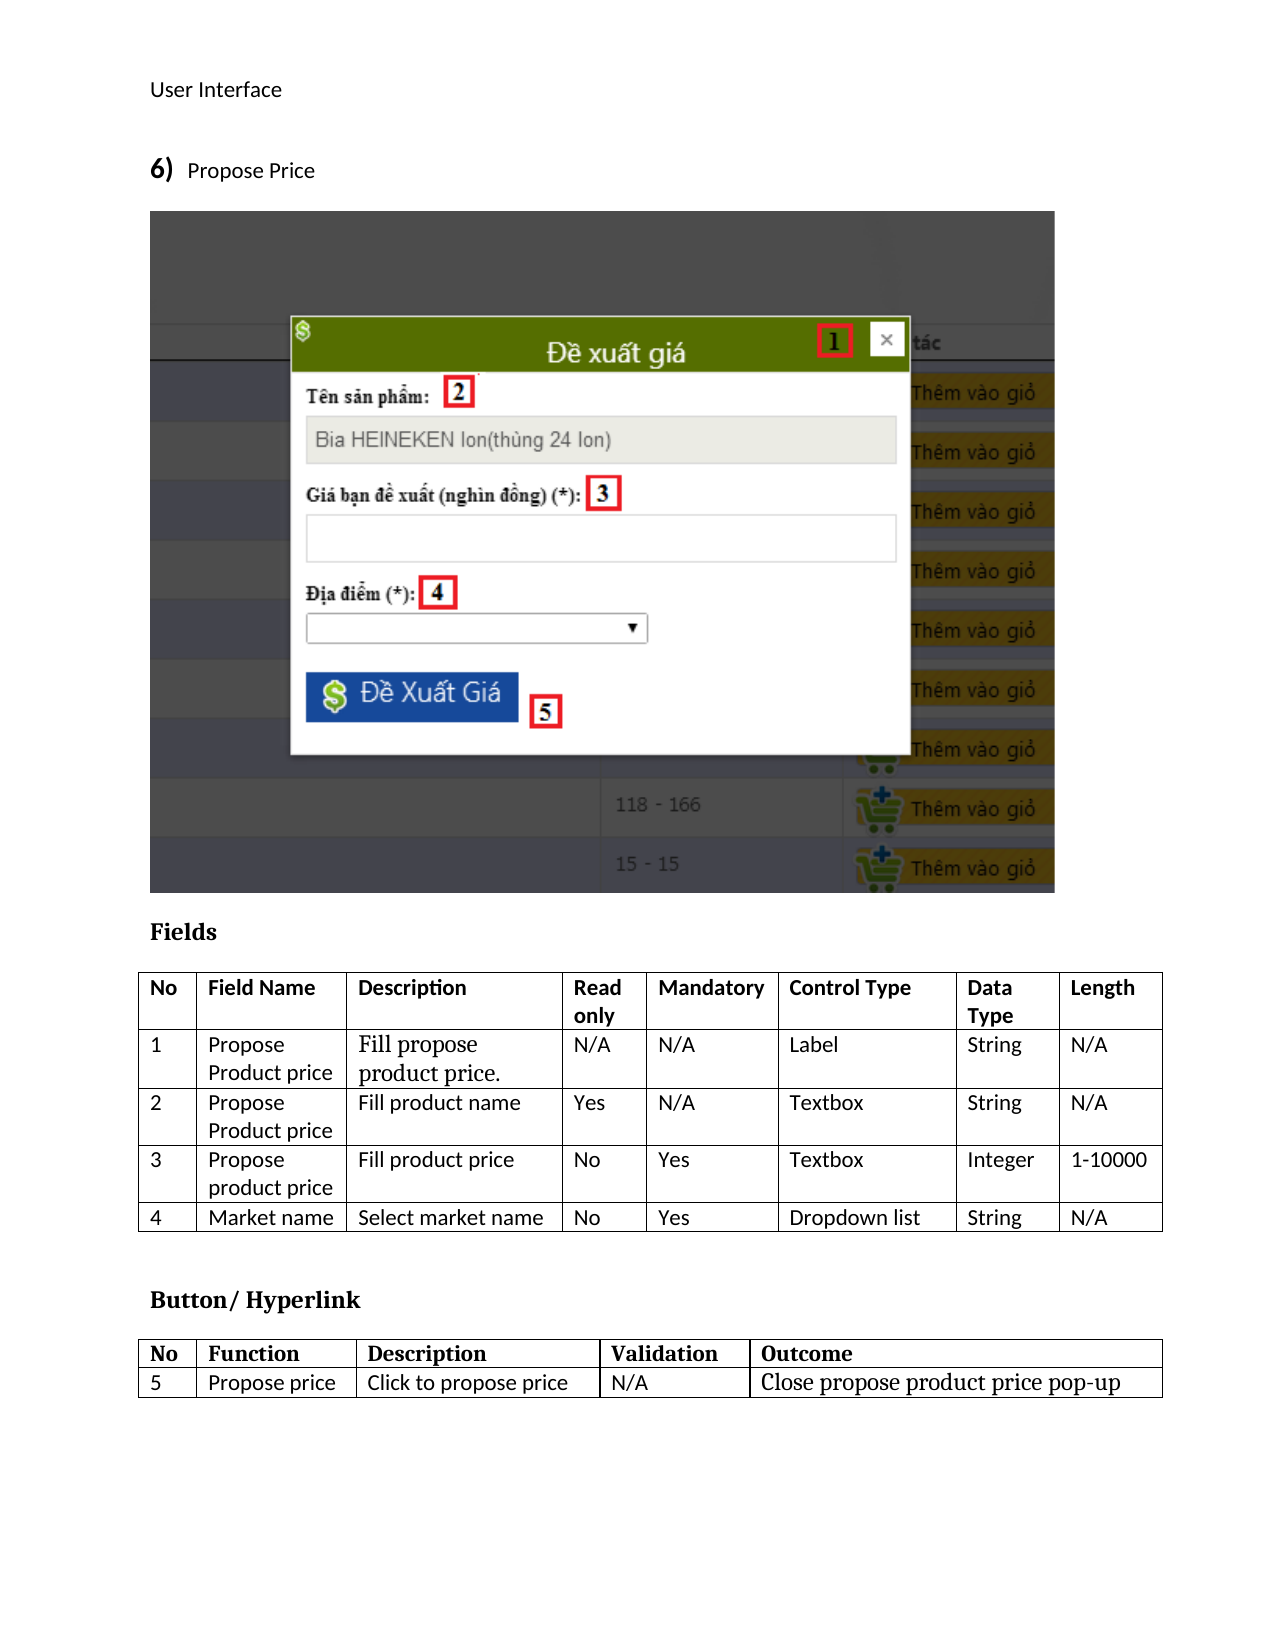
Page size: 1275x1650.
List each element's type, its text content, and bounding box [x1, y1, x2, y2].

table_cell No [563, 1146, 646, 1202]
table_header No [139, 973, 196, 1029]
table_cell Fill product price [347, 1146, 562, 1202]
table_cell Textbox [779, 1146, 956, 1202]
table_cell String [957, 1030, 1059, 1087]
table_cell N/A [1060, 1089, 1162, 1144]
table_header Read only [563, 973, 646, 1029]
table_cell Close propose product price pop-up [751, 1368, 1162, 1397]
table_cell 2 [139, 1089, 196, 1144]
table_cell Propose product price [197, 1146, 346, 1202]
table_cell 3 [139, 1146, 196, 1202]
text Button/ Hyperlink [150, 1286, 1125, 1314]
table_header Description [357, 1340, 599, 1367]
table_cell String [957, 1203, 1059, 1231]
table_cell Yes [647, 1146, 778, 1202]
table_cell Fill product name [347, 1089, 562, 1144]
text Fields [150, 918, 1125, 947]
table_cell Dropdown list [779, 1203, 956, 1231]
table_cell Propose Product price [197, 1030, 346, 1087]
list Propose Price [150, 150, 1125, 186]
table_header Validation [601, 1340, 749, 1367]
table_header Field Name [197, 973, 346, 1029]
table_header Control Type [779, 973, 956, 1029]
table_cell N/A [647, 1030, 778, 1087]
table_cell Fill propose product price. [347, 1030, 562, 1087]
table_cell 4 [139, 1203, 196, 1231]
table_cell Label [779, 1030, 956, 1087]
table_header Outcome [751, 1340, 1162, 1367]
table_header Length [1060, 973, 1162, 1029]
table_header Mandatory [647, 973, 778, 1029]
table_cell 1-10000 [1060, 1146, 1162, 1202]
table_cell N/A [563, 1030, 646, 1087]
table_cell Propose Product price [197, 1089, 346, 1144]
table_header No [139, 1340, 196, 1367]
table_cell Click to propose price [357, 1368, 599, 1397]
table_cell 5 [139, 1368, 196, 1397]
table_cell Textbox [779, 1089, 956, 1144]
table_cell Yes [647, 1203, 778, 1231]
picture [150, 211, 1055, 893]
table_cell String [957, 1089, 1059, 1144]
table_cell 1 [139, 1030, 196, 1087]
table_cell Select market name [347, 1203, 562, 1231]
table_cell N/A [601, 1368, 749, 1397]
table_header Function [197, 1340, 356, 1367]
table_cell No [563, 1203, 646, 1231]
table_cell N/A [647, 1089, 778, 1144]
table_header Data Type [957, 973, 1059, 1029]
table_header Description [347, 973, 562, 1029]
table_cell N/A [1060, 1203, 1162, 1231]
table_cell Yes [563, 1089, 646, 1144]
table_cell Market name [197, 1203, 346, 1231]
table_cell Propose price [197, 1368, 356, 1397]
table_cell Integer [957, 1146, 1059, 1202]
table_cell N/A [1060, 1030, 1162, 1087]
